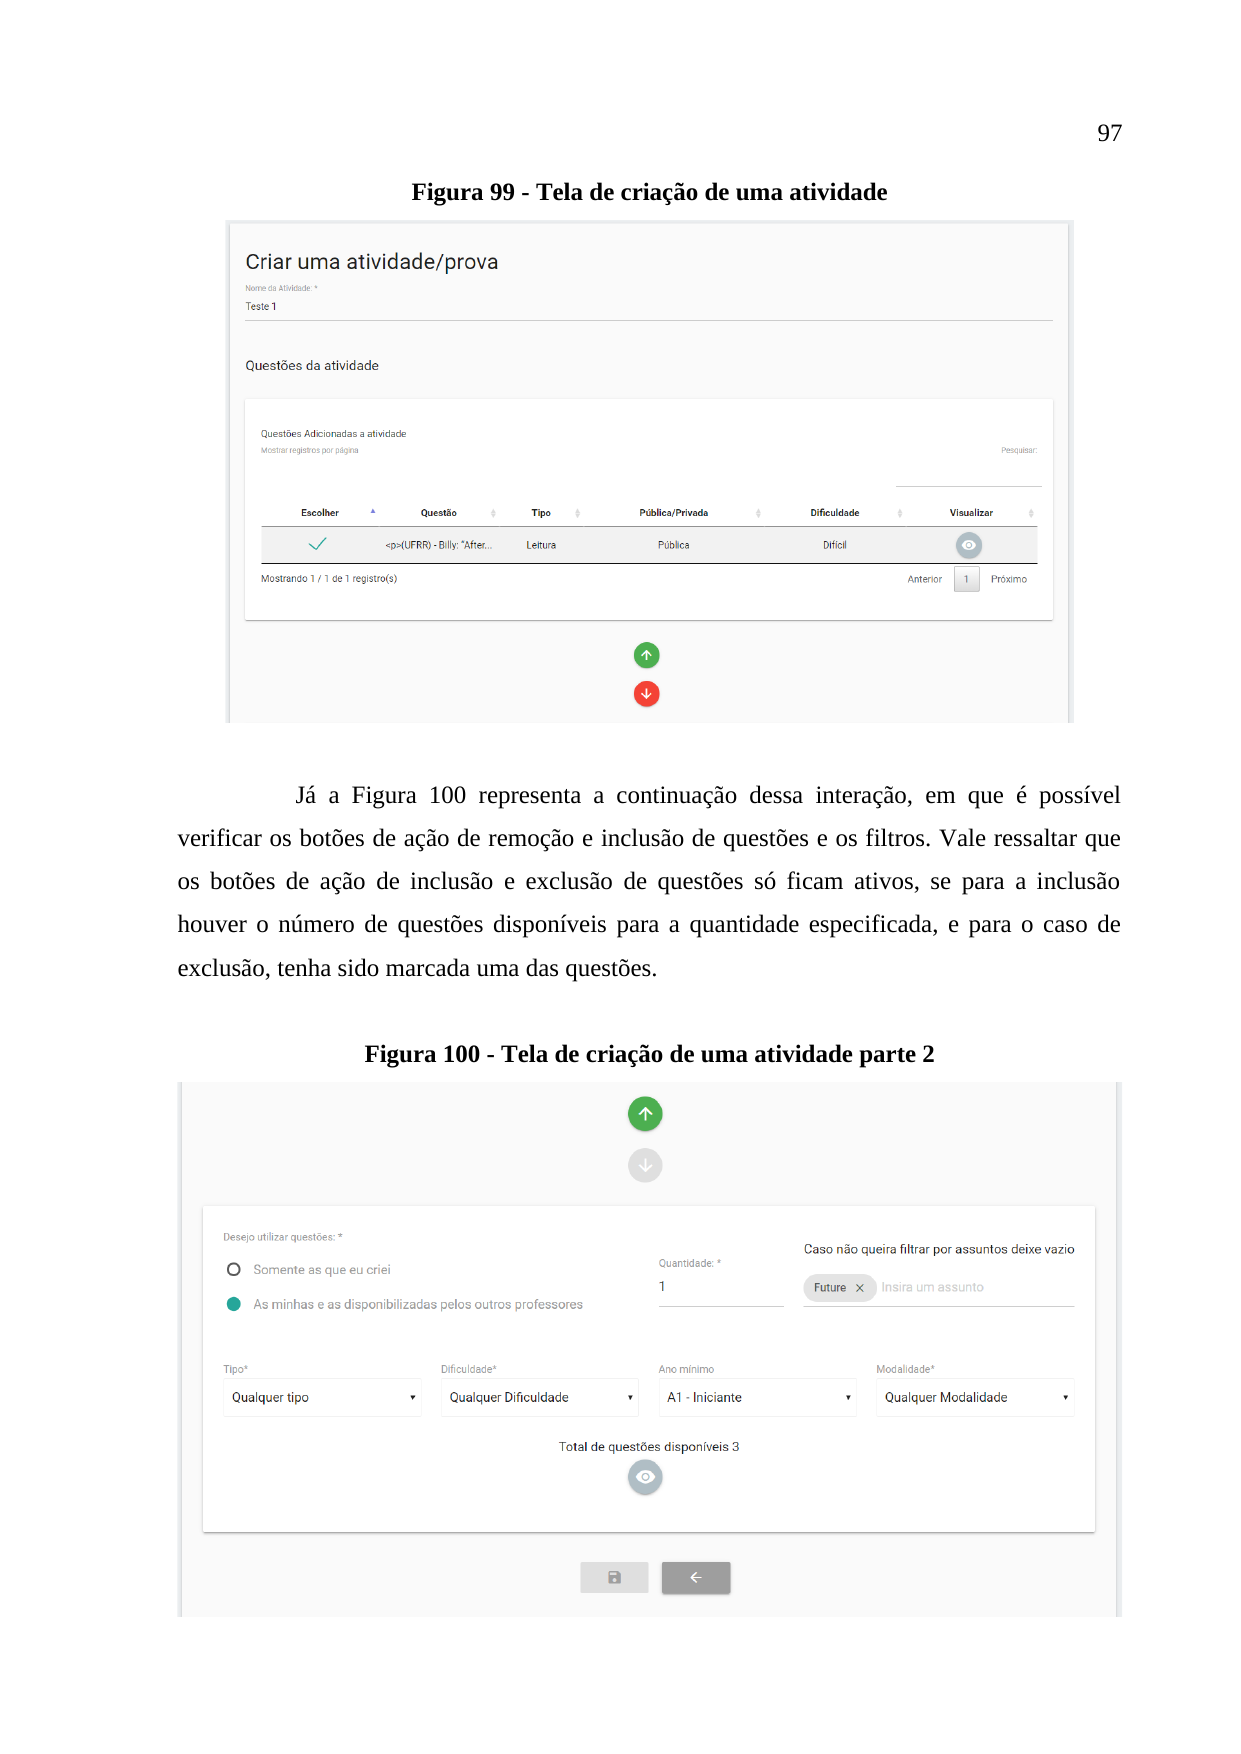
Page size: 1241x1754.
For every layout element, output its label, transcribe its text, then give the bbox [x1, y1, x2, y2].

picture [225, 220, 1074, 723]
picture [177, 1082, 1123, 1617]
text Já a representa a continuação dessa interação, em que é possível verificar os botões de ação de remoção e inclusão de questões e os filtros. Vale ressaltar que os botões de ação de inclusão e exclusão de questões só ficam ativos, se para a inclusão houver o número de questões disponíveis para a quantidade especificada, e para o caso de exclusão, tenha sido marcada uma das questões. [177, 780, 1122, 981]
